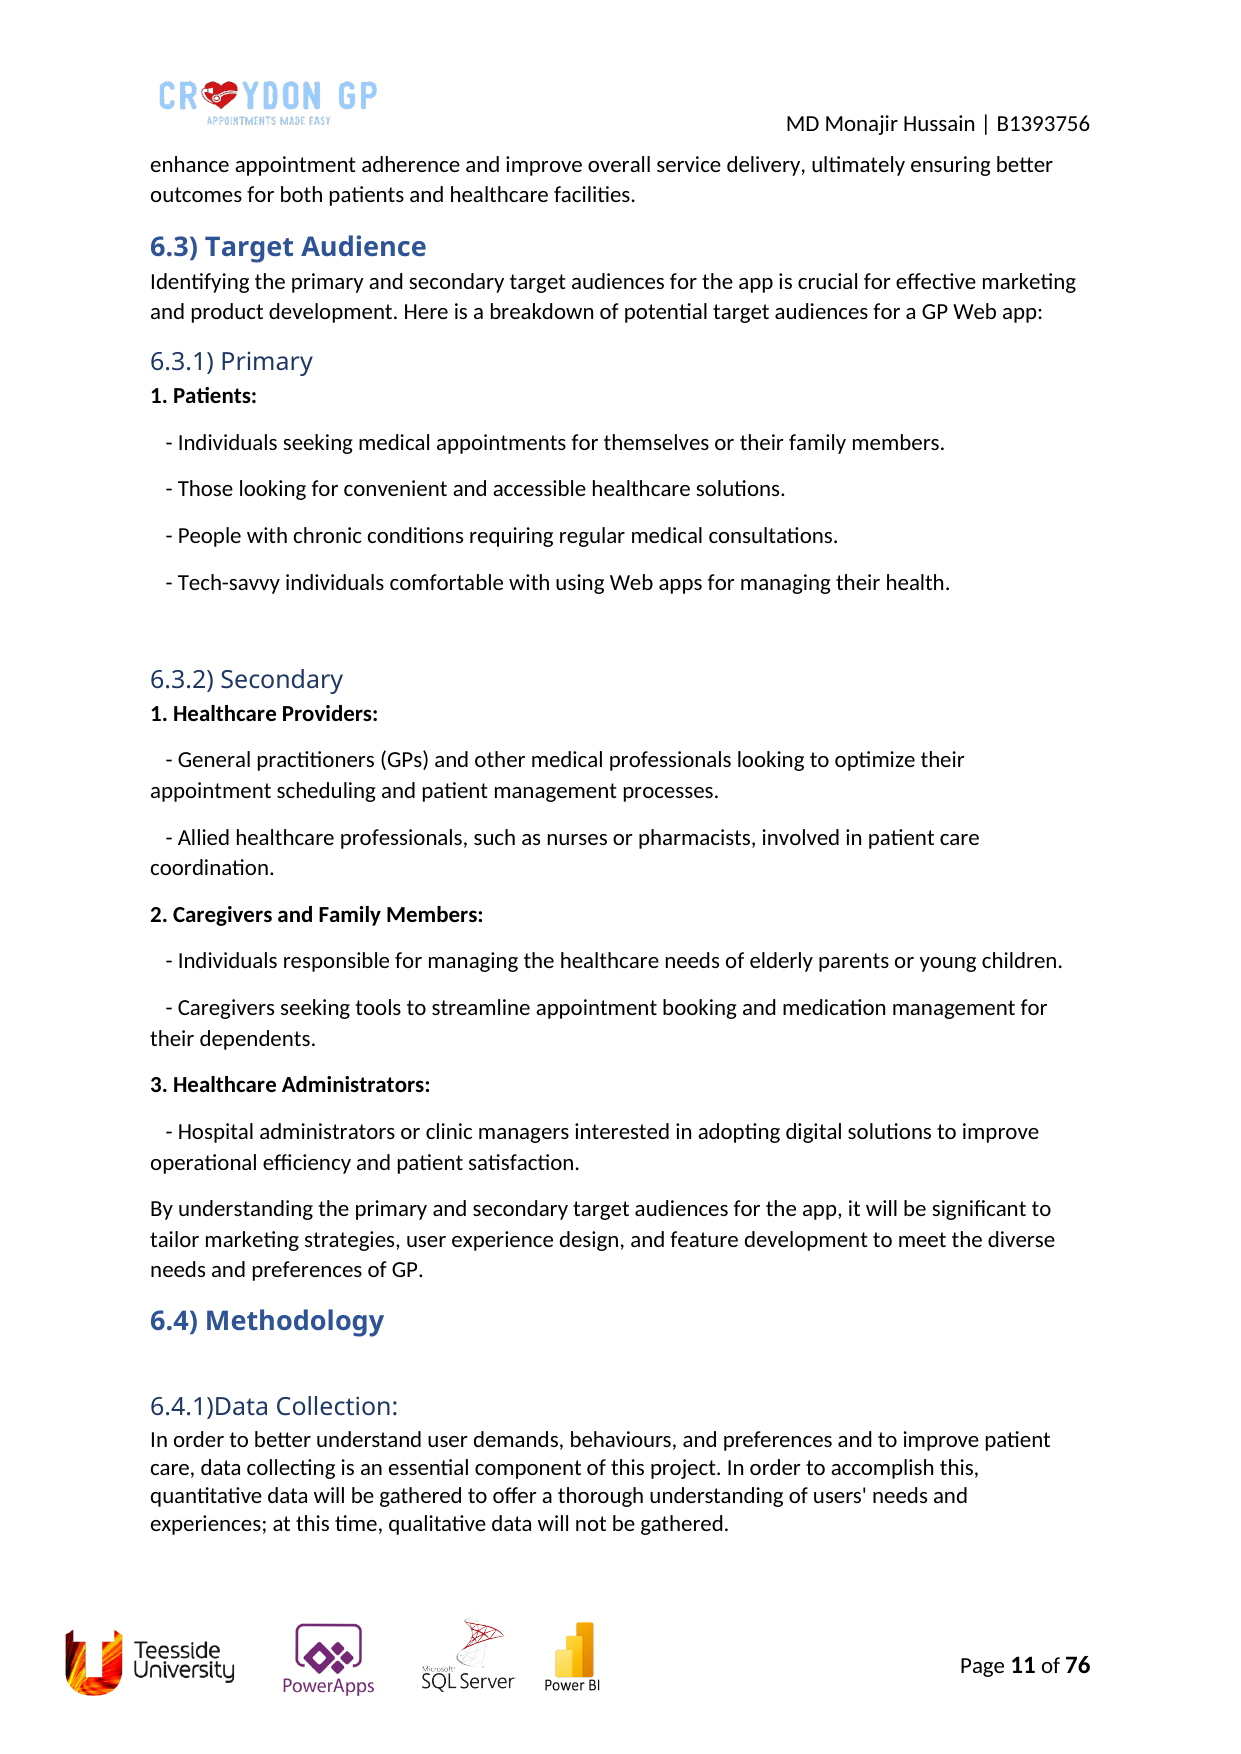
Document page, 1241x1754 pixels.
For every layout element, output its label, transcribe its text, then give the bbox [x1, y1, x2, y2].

picture [150, 73, 385, 131]
subtitle 6.4.1)Data Collection: [150, 1388, 1090, 1423]
text - General practitioners (GPs) and other medical professionals looking to optimize their appointment scheduling and patient management processes. [150, 746, 1090, 804]
text - Tech-savvy individuals comfortable with using Web apps for managing their health. [150, 568, 1090, 596]
text 2. Caregivers and Family Members: [150, 900, 1090, 928]
text - Those looking for convenient and accessible healthcare solutions. [150, 474, 1090, 502]
text Identifying the primary and secondary target audiences for the app is crucial for effective marketing and product development. Here is a breakdown of potential target audiences for a GP Web app: [150, 267, 1090, 325]
subtitle 6.3) Target Audience [150, 227, 1090, 264]
text 3. Healthcare Administrators: [150, 1071, 1090, 1099]
subtitle 6.3.2) Secondary [150, 662, 1090, 696]
text - Individuals responsible for managing the healthcare needs of elderly parents or young children. [150, 947, 1090, 975]
text - Caregivers seeking tools to streamline appointment booking and medication management for their dependents. [150, 993, 1090, 1052]
text - People with chronic conditions requiring regular medical consultations. [150, 521, 1090, 549]
picture [64, 1624, 235, 1701]
subtitle 6.3.1) Primary [150, 344, 1090, 378]
text - Individuals seeking medical appointments for themselves or their family members. [150, 428, 1090, 456]
picture [422, 1615, 517, 1692]
text - Hospital administrators or clinic managers interested in adopting digital solutions to improve operational efficiency and patient satisfaction. [150, 1117, 1090, 1176]
text 1. Healthcare Providers: [150, 699, 1090, 727]
text - Allied healthcare professionals, such as nurses or pharmacists, involved in patient care coordination. [150, 823, 1090, 881]
picture [528, 1609, 621, 1700]
text 1. Patients: [150, 381, 1090, 409]
text In order to better understand user demands, behaviours, and preferences and to improve patient care, data collecting is an essential component of this project. In order to accomplish this, quantitative data will be gathered to offer a thorough understanding of users' needs and experiences; at this time, qualitative data will not be gathered. [150, 1425, 1090, 1537]
text By understanding the primary and secondary target audiences for the app, it will be significant to tailor marketing strategies, user experience design, and feature development to meet the diverse needs and preferences of GP. [150, 1194, 1090, 1283]
subtitle 6.4) Methodology [150, 1302, 1090, 1339]
picture [248, 1619, 409, 1700]
